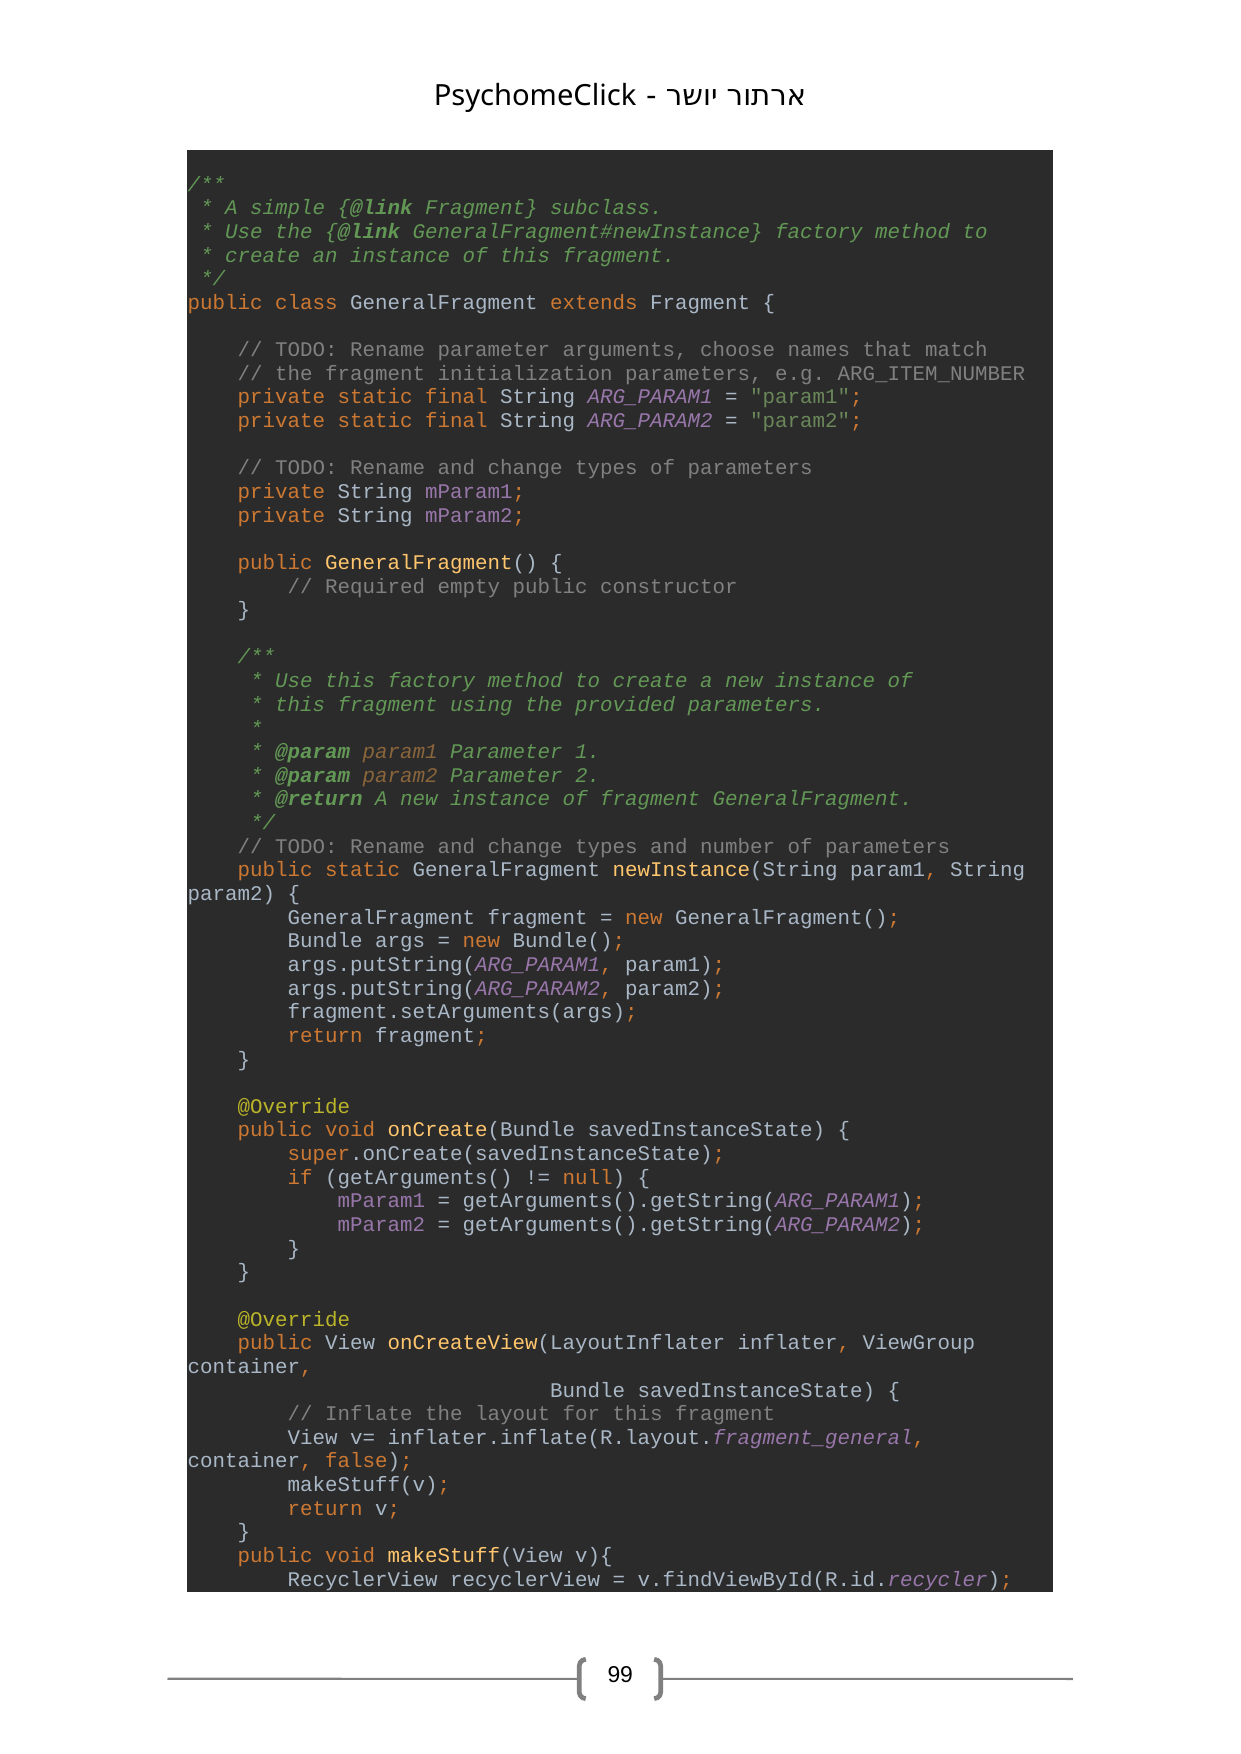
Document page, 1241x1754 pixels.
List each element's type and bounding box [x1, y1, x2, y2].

text [187, 150, 1053, 1592]
